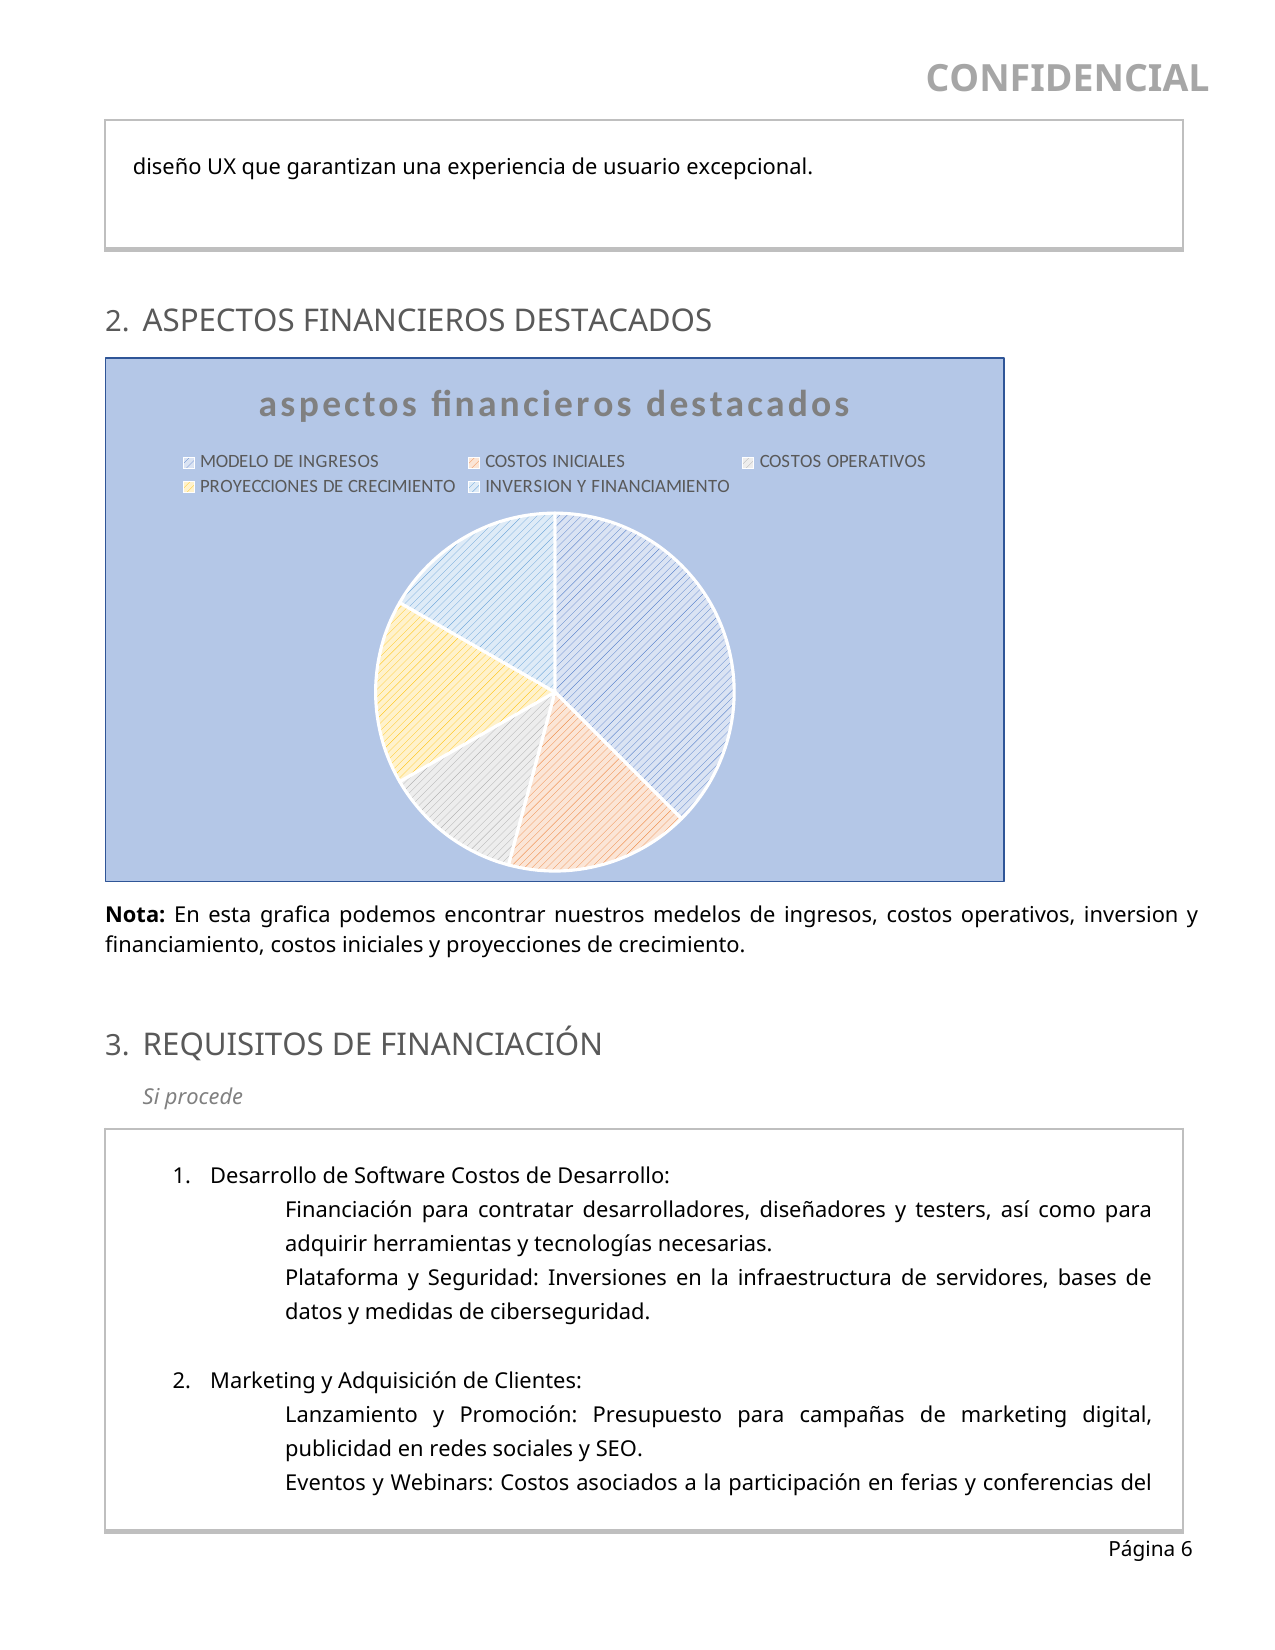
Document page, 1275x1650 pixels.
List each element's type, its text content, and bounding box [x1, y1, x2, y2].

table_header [106, 1130, 1182, 1529]
subtitle aspectos financieros destacados [105, 298, 1200, 341]
text Si procede [142, 1081, 1200, 1111]
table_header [106, 121, 1182, 247]
text Nota: En esta grafica podemos encontrar nuestros medelos de ingresos, costos operativos, inversion y financiamiento, costos iniciales y proyecciones de crecimiento. [105, 899, 1200, 959]
subtitle requisitos de financiación [105, 1022, 1200, 1064]
